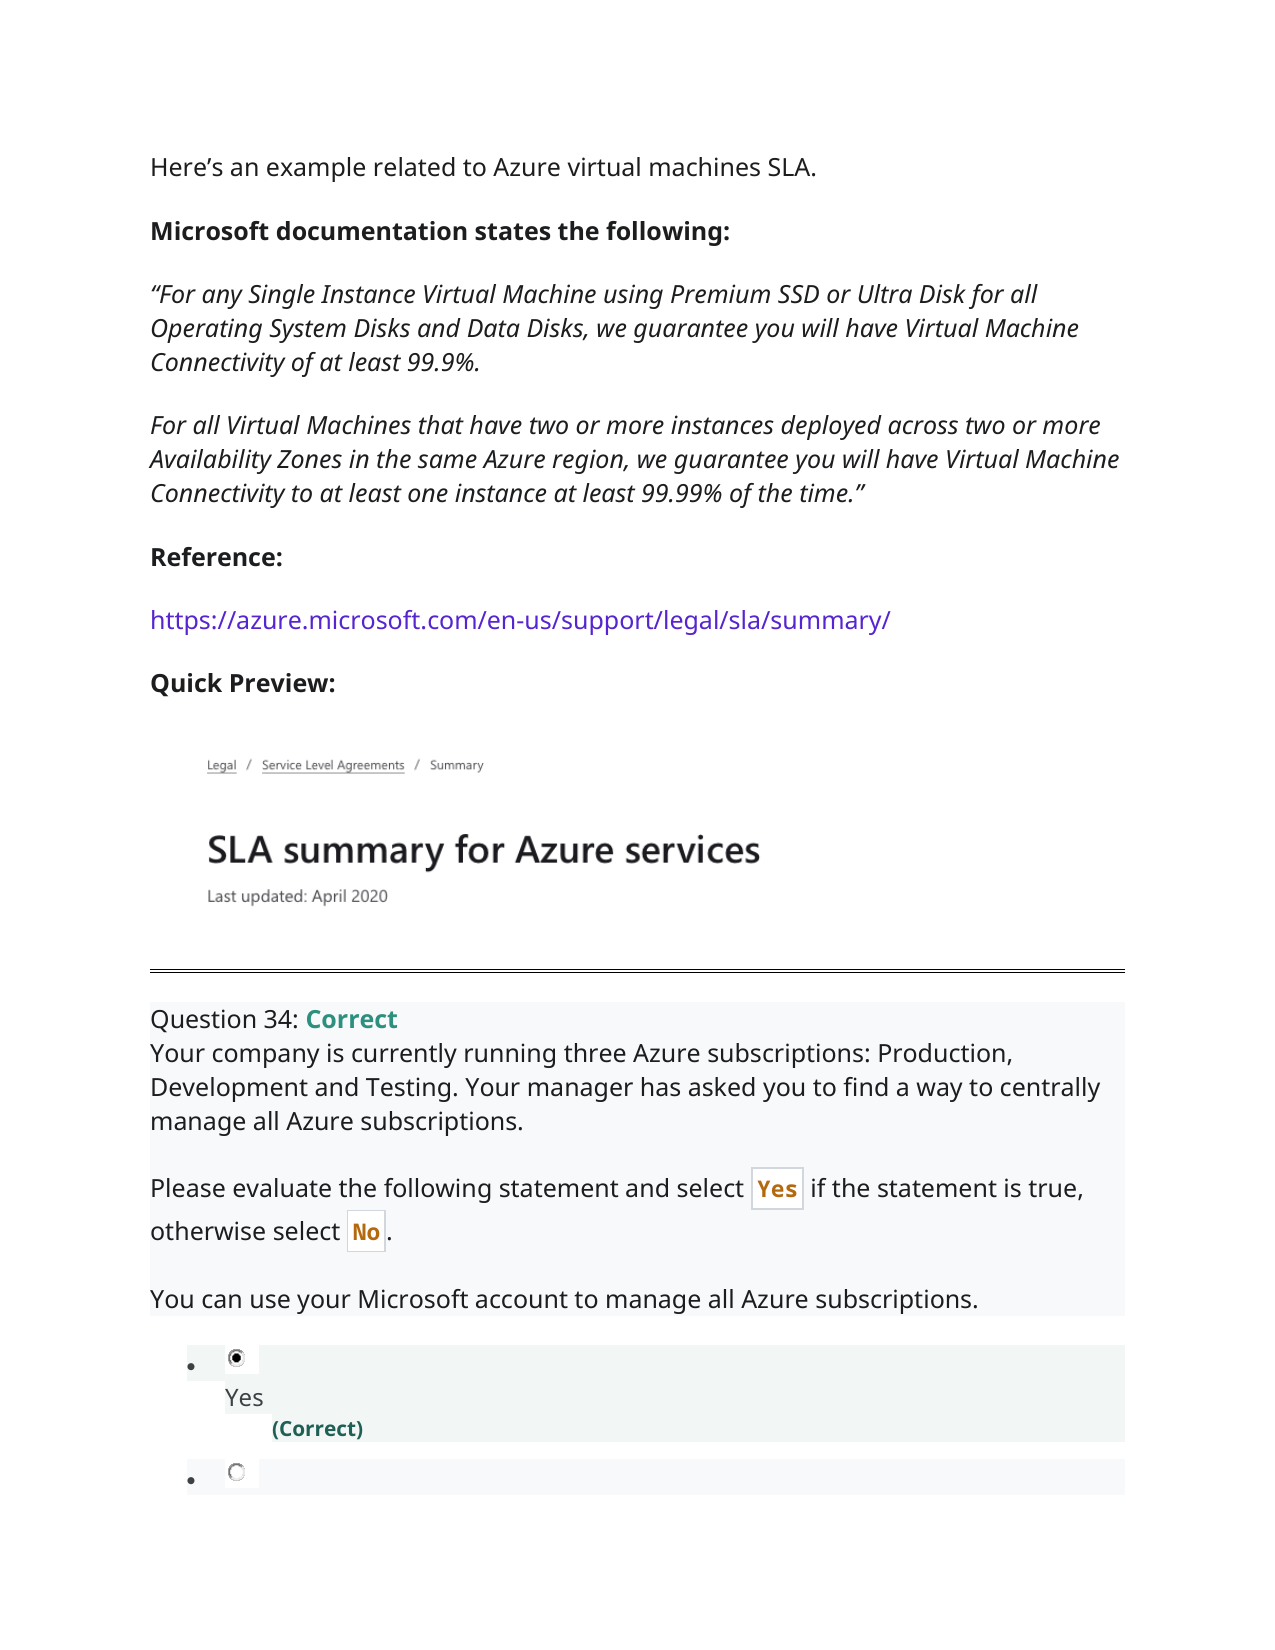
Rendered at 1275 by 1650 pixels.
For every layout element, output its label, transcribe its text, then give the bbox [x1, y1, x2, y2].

text https://azure.microsoft.com/en-us/support/legal/sla/summary/ [150, 602, 1125, 636]
text Question 34: Correct [150, 1002, 1125, 1036]
text Here’s an example related to Azure virtual machines SLA. [150, 150, 1125, 184]
text You can use your Microsoft account to manage all Azure subscriptions. [150, 1282, 1125, 1316]
text For all Virtual Machines that have two or more instances deployed across two or more Availability Zones in the same Azure region, we guarantee you will have Virtual Machine Connectivity to at least one instance at least 99.99% of the time.” [150, 408, 1125, 510]
text Reference: [150, 539, 1125, 573]
text Please evaluate the following statement and select Yes if the statement is true, otherwise select No. [150, 1167, 1125, 1252]
text Microsoft documentation states the following: [150, 213, 1125, 247]
picture [150, 728, 1125, 969]
text Yes [225, 1381, 1125, 1414]
list ​ [187, 1345, 1125, 1381]
list ​ [187, 1459, 1125, 1495]
text “For any Single Instance Virtual Machine using Premium SSD or Ultra Disk for all Operating System Disks and Data Disks, we guarantee you will have Virtual Machine Connectivity of at least 99.9%. [150, 276, 1125, 379]
text (Correct) [272, 1414, 1125, 1442]
text Your company is currently running three Azure subscriptions: Production, Development and Testing. Your manager has asked you to find a way to centrally manage all Azure subscriptions. [150, 1036, 1125, 1138]
text Quick Preview: [150, 666, 1125, 700]
